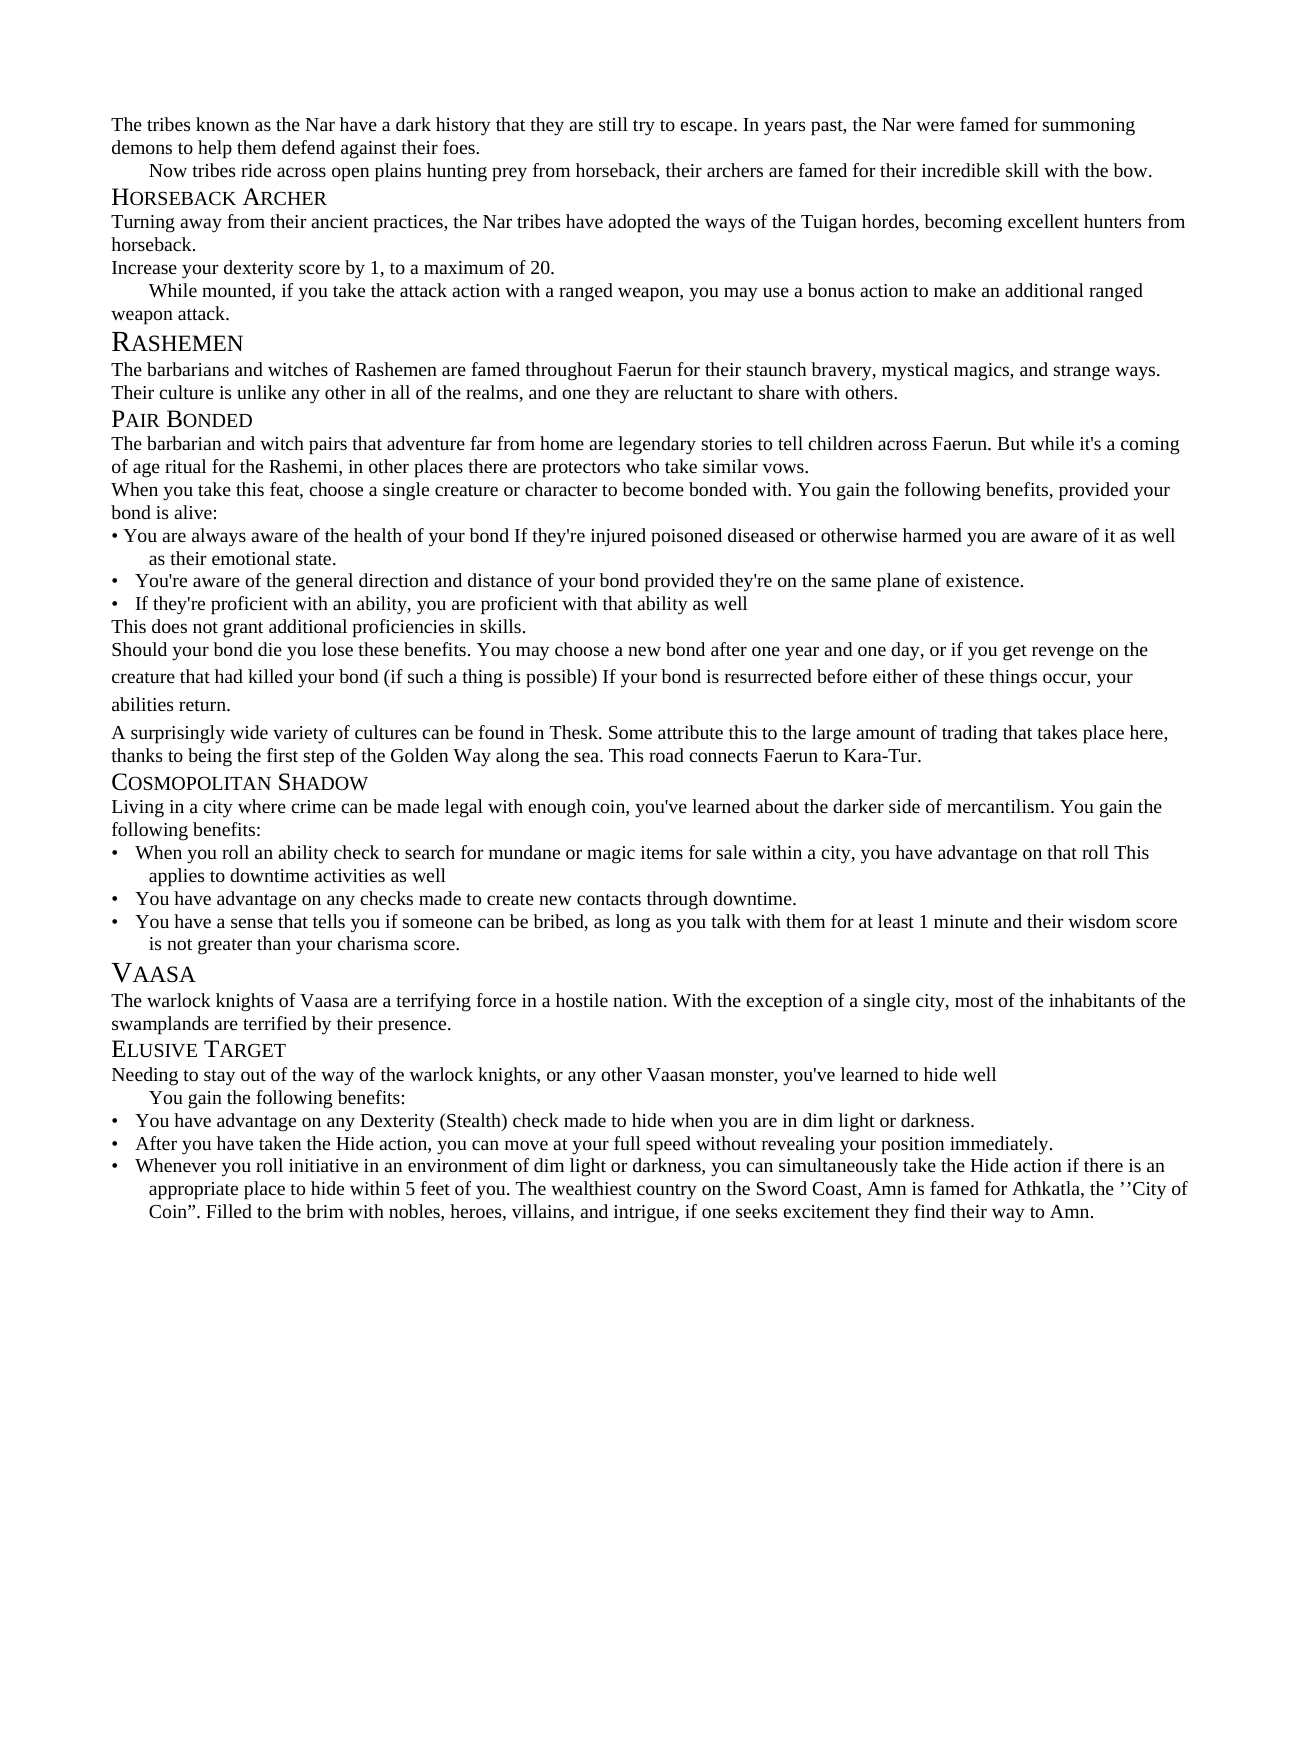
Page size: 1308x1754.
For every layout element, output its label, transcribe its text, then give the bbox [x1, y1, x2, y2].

text Rashemen [111, 324, 1191, 358]
list After you have taken the Hide action, you can move at your full speed without revealing your position immediately. [111, 1132, 1191, 1154]
list You have advantage on any checks made to create new contacts through downtime. [111, 887, 1191, 909]
text Cosmopolitan Shadow [111, 767, 1191, 796]
text You gain the following benefits: [111, 1086, 1191, 1109]
text The warlock knights of Vaasa are a terrifying force in a hostile nation. With the exception of a single city, most of the inhabitants of the swamplands are terrified by their presence. [111, 989, 1191, 1034]
text Increase your dexterity score by 1, to a maximum of 20. [111, 256, 1191, 279]
text A surprisingly wide variety of cultures can be found in Thesk. Some attribute this to the large amount of trading that takes place here, thanks to being the first step of the Golden Way along the sea. This road connects Faerun to Kara-Tur. [111, 721, 1191, 767]
list You have a sense that tells you if someone can be bribed, as long as you talk with them for at least 1 minute and their wisdom score is not greater than your charisma score. [111, 909, 1191, 955]
text Vaasa [111, 955, 1191, 989]
list When you roll an ability check to search for mundane or magic items for sale within a city, you have advantage on that roll This applies to downtime activities as well [111, 841, 1191, 887]
list You have advantage on any Dexterity (Stealth) check made to hide when you are in dim light or darkness. [111, 1109, 1191, 1132]
list If they're proficient with an ability, you are proficient with that ability as well [111, 592, 1191, 615]
text Should your bond die you lose these benefits. You may choose a new bond after one year and one day, or if you get revenge on the creature that had killed your bond (if such a thing is possible) If your bond is resurrected before either of these things occur, your abilities return. [111, 638, 1191, 716]
text Needing to stay out of the way of the warlock knights, or any other Vaasan monster, you've learned to hide well [111, 1063, 1191, 1086]
text Living in a city where crime can be made legal with enough coin, you've learned about the darker side of mercantilism. You gain the following benefits: [111, 796, 1191, 841]
text When you take this feat, choose a single creature or character to become bonded with. You gain the following benefits, provided your bond is alive: [111, 478, 1191, 524]
text Now tribes ride across open plains hunting prey from horseback, their archers are famed for their incredible skill with the bow. [111, 159, 1191, 182]
text Turning away from their ancient practices, the Nar tribes have adopted the ways of the Tuigan hordes, becoming excellent hunters from horseback. [111, 210, 1191, 256]
list Whenever you roll initiative in an environment of dim light or darkness, you can simultaneously take the Hide action if there is an appropriate place to hide within 5 feet of you. The wealthiest country on the Sword Coast, Amn is famed for Athkatla, the ’’City of Coin”. Filled to the brim with nobles, heroes, villains, and intrigue, if one seeks excitement they find their way to Amn. [111, 1154, 1191, 1223]
list You're aware of the general direction and distance of your bond provided they're on the same plane of existence. [111, 569, 1191, 592]
text The tribes known as the Nar have a dark history that they are still try to escape. In years past, the Nar were famed for summoning demons to help them defend against their foes. [111, 113, 1191, 159]
text While mounted, if you take the attack action with a ranged weapon, you may use a bonus action to make an additional ranged weapon attack. [111, 279, 1191, 324]
text Horseback Archer [111, 182, 1191, 210]
text Elusive Target [111, 1034, 1191, 1063]
text • You are always aware of the health of your bond If they're injured poisoned diseased or otherwise harmed you are aware of it as well as their emotional state. [111, 524, 1191, 569]
text The barbarians and witches of Rashemen are famed throughout Faerun for their staunch bravery, mystical magics, and strange ways. Their culture is unlike any other in all of the realms, and one they are reluctant to share with others. [111, 358, 1191, 404]
text This does not grant additional proficiencies in skills. [111, 615, 1191, 638]
text The barbarian and witch pairs that adventure far from home are legendary stories to tell children across Faerun. But while it's a coming of age ritual for the Rashemi, in other places there are protectors who take similar vows. [111, 432, 1191, 478]
text Pair Bonded [111, 404, 1191, 432]
